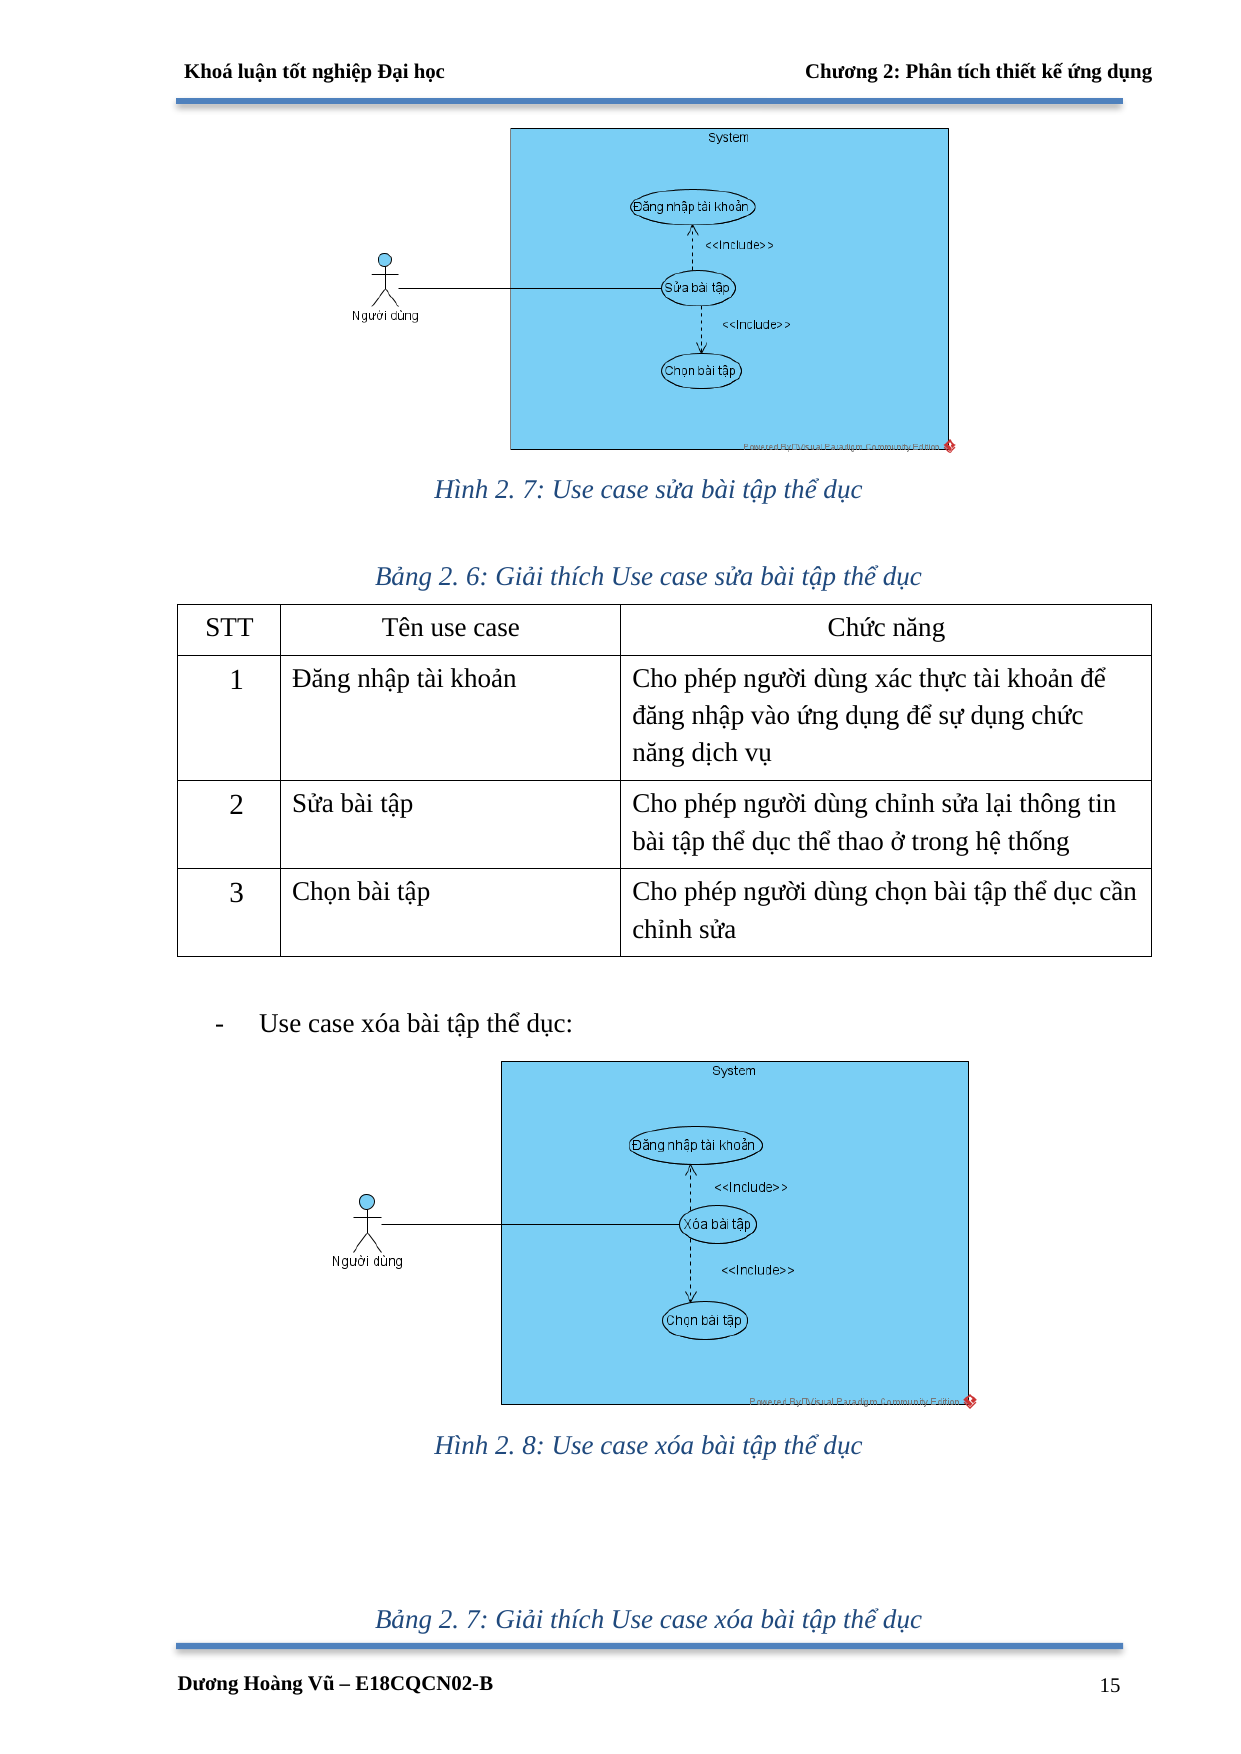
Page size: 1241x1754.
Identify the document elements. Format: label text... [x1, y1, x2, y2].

text Bảng 2. : Giải thích Use case xóa bài tập thể dục [177, 1603, 1122, 1634]
table_cell Cho phép người dùng chọn bài tập thể dục cần chỉnh sửa [621, 869, 1151, 956]
table_cell Sửa bài tập [281, 781, 620, 868]
table_cell Chọn bài tập [281, 869, 620, 956]
table_cell Cho phép người dùng chỉnh sửa lại thông tin bài tập thể dục thể thao ở trong hệ thống [621, 781, 1151, 868]
text Hình 2. : Use case sửa bài tập thể dục [177, 473, 1122, 504]
table_cell [178, 781, 280, 868]
picture [339, 118, 960, 461]
list Use case xóa bài tập thể dục: [215, 1007, 1122, 1038]
table_cell Đăng nhập tài khoản [281, 656, 620, 780]
text Hình 2. : Use case xóa bài tập thể dục [177, 1429, 1122, 1460]
table_cell Cho phép người dùng xác thực tài khoản để đăng nhập vào ứng dụng để sự dụng chức năng dịch vụ [621, 656, 1151, 780]
table_header Tên use case [281, 605, 620, 654]
picture [318, 1050, 981, 1417]
table_cell [178, 656, 280, 780]
table_header STT [178, 605, 280, 654]
table_header Chức năng [621, 605, 1151, 654]
table_cell [178, 869, 280, 956]
text Bảng 2. : Giải thích Use case sửa bài tập thể dục [177, 560, 1122, 591]
